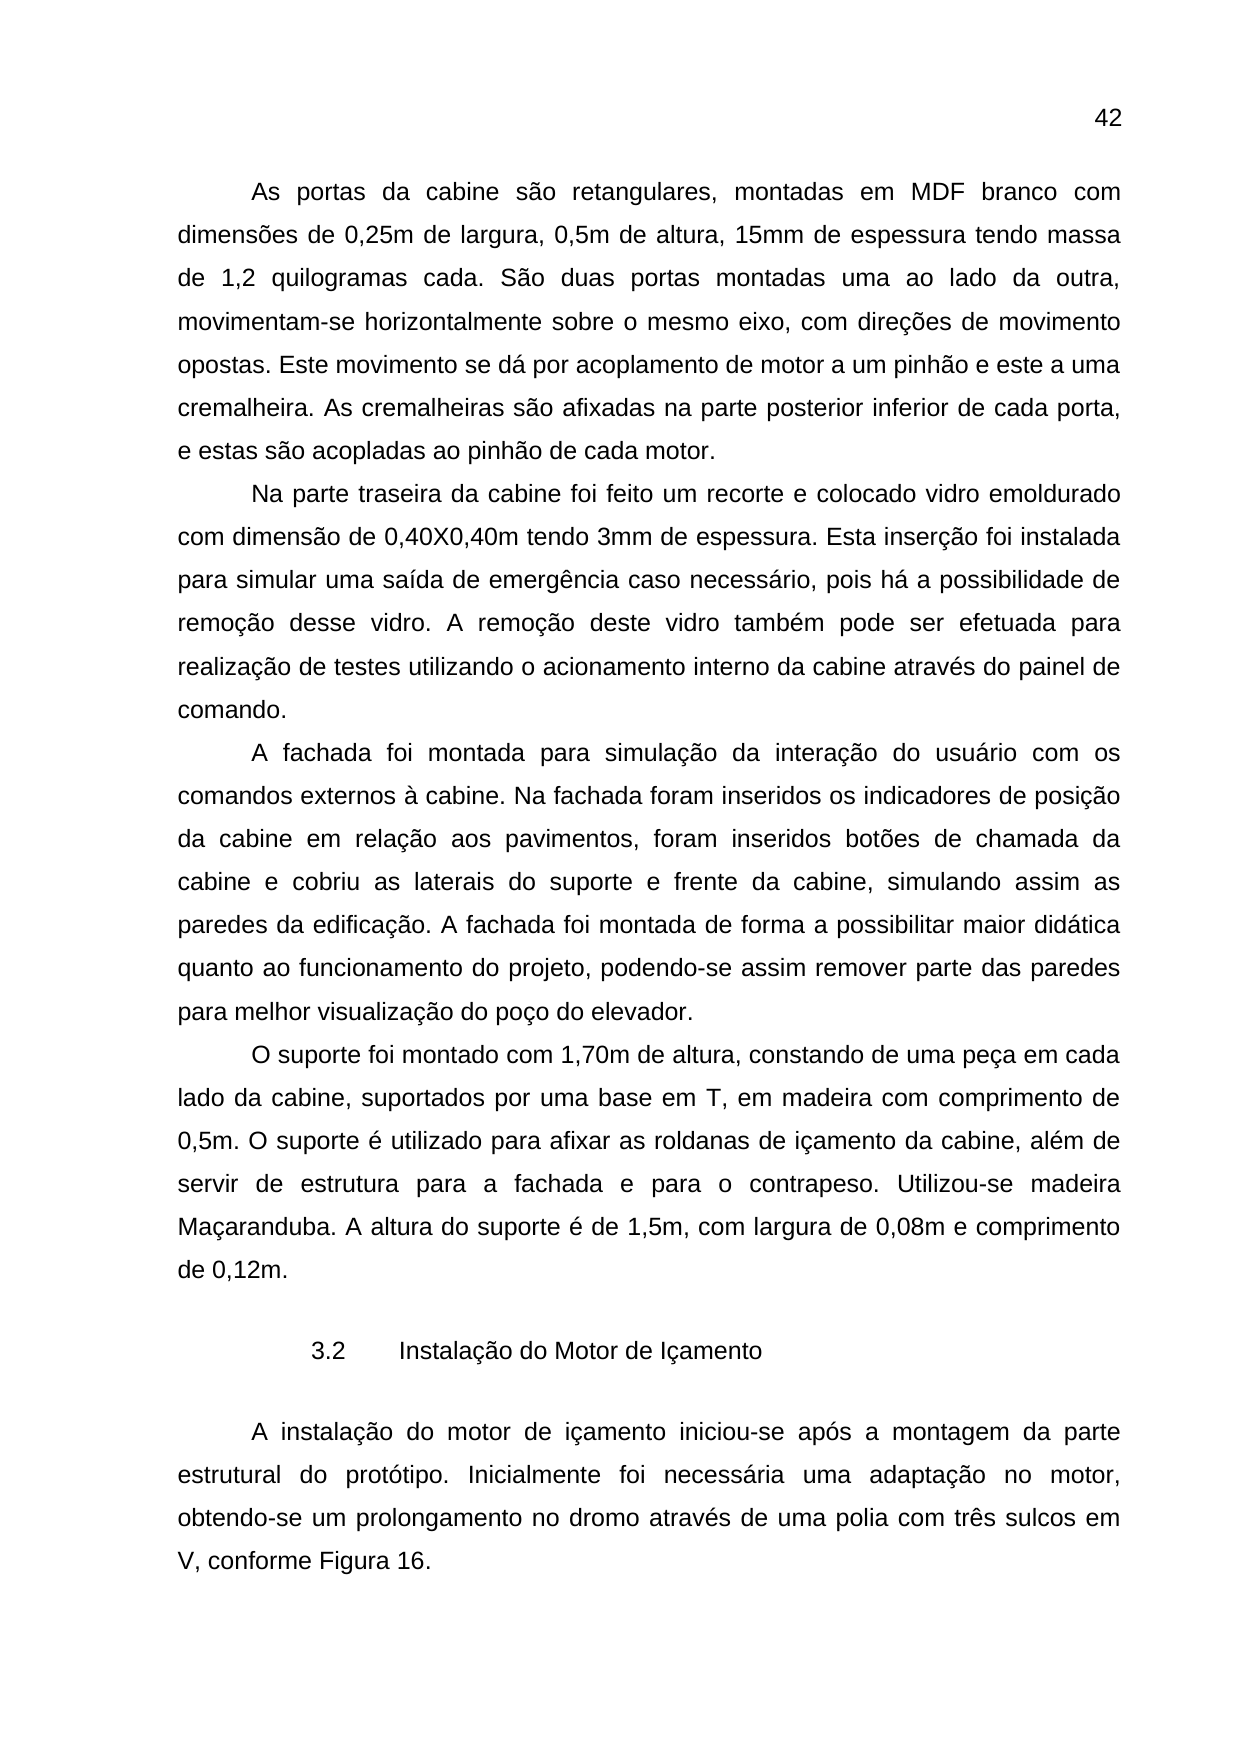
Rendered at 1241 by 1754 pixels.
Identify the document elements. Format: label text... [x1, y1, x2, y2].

text Na parte traseira da cabine foi feito um recorte e colocado vidro emoldurado com dimensão de 0,40X0,40m tendo 3mm de espessura. Esta inserção foi instalada para simular uma saída de emergência caso necessário, pois há a possibilidade de remoção desse vidro. A remoção deste vidro também pode ser efetuada para realização de testes utilizando o acionamento interno da cabine através do painel de comando. [177, 479, 1122, 723]
text O suporte foi montado com 1,70m de altura, constando de uma peça em cada lado da cabine, suportados por uma base em T, em madeira com comprimento de 0,5m. O suporte é utilizado para afixar as roldanas de içamento da cabine, além de servir de estrutura para a fachada e para o contrapeso. Utilizou-se madeira Maçaranduba. A altura do suporte é de 1,5m, com largura de 0,08m e comprimento de 0,12m. [177, 1040, 1122, 1284]
subtitle Instalação do Motor de Içamento [237, 1336, 1122, 1365]
text As portas da cabine são retangulares, montadas em MDF branco com dimensões de 0,25m de largura, 0,5m de altura, 15mm de espessura tendo massa de 1,2 quilogramas cada. São duas portas montadas uma ao lado da outra, movimentam-se horizontalmente sobre o mesmo eixo, com direções de movimento opostas. Este movimento se dá por acoplamento de motor a um pinhão e este a uma cremalheira. As cremalheiras são afixadas na parte posterior inferior de cada porta, e estas são acopladas ao pinhão de cada motor. [177, 177, 1122, 465]
text A fachada foi montada para simulação da interação do usuário com os comandos externos à cabine. Na fachada foram inseridos os indicadores de posição da cabine em relação aos pavimentos, foram inseridos botões de chamada da cabine e cobriu as laterais do suporte e frente da cabine, simulando assim as paredes da edificação. A fachada foi montada de forma a possibilitar maior didática quanto ao funcionamento do projeto, podendo-se assim remover parte das paredes para melhor visualização do poço do elevador. [177, 738, 1122, 1025]
text A instalação do motor de içamento iniciou-se após a montagem da parte estrutural do protótipo. Inicialmente foi necessária uma adaptação no motor, obtendo-se um prolongamento no dromo através de uma polia com três sulcos em V, conforme Figura 16. [177, 1417, 1122, 1575]
